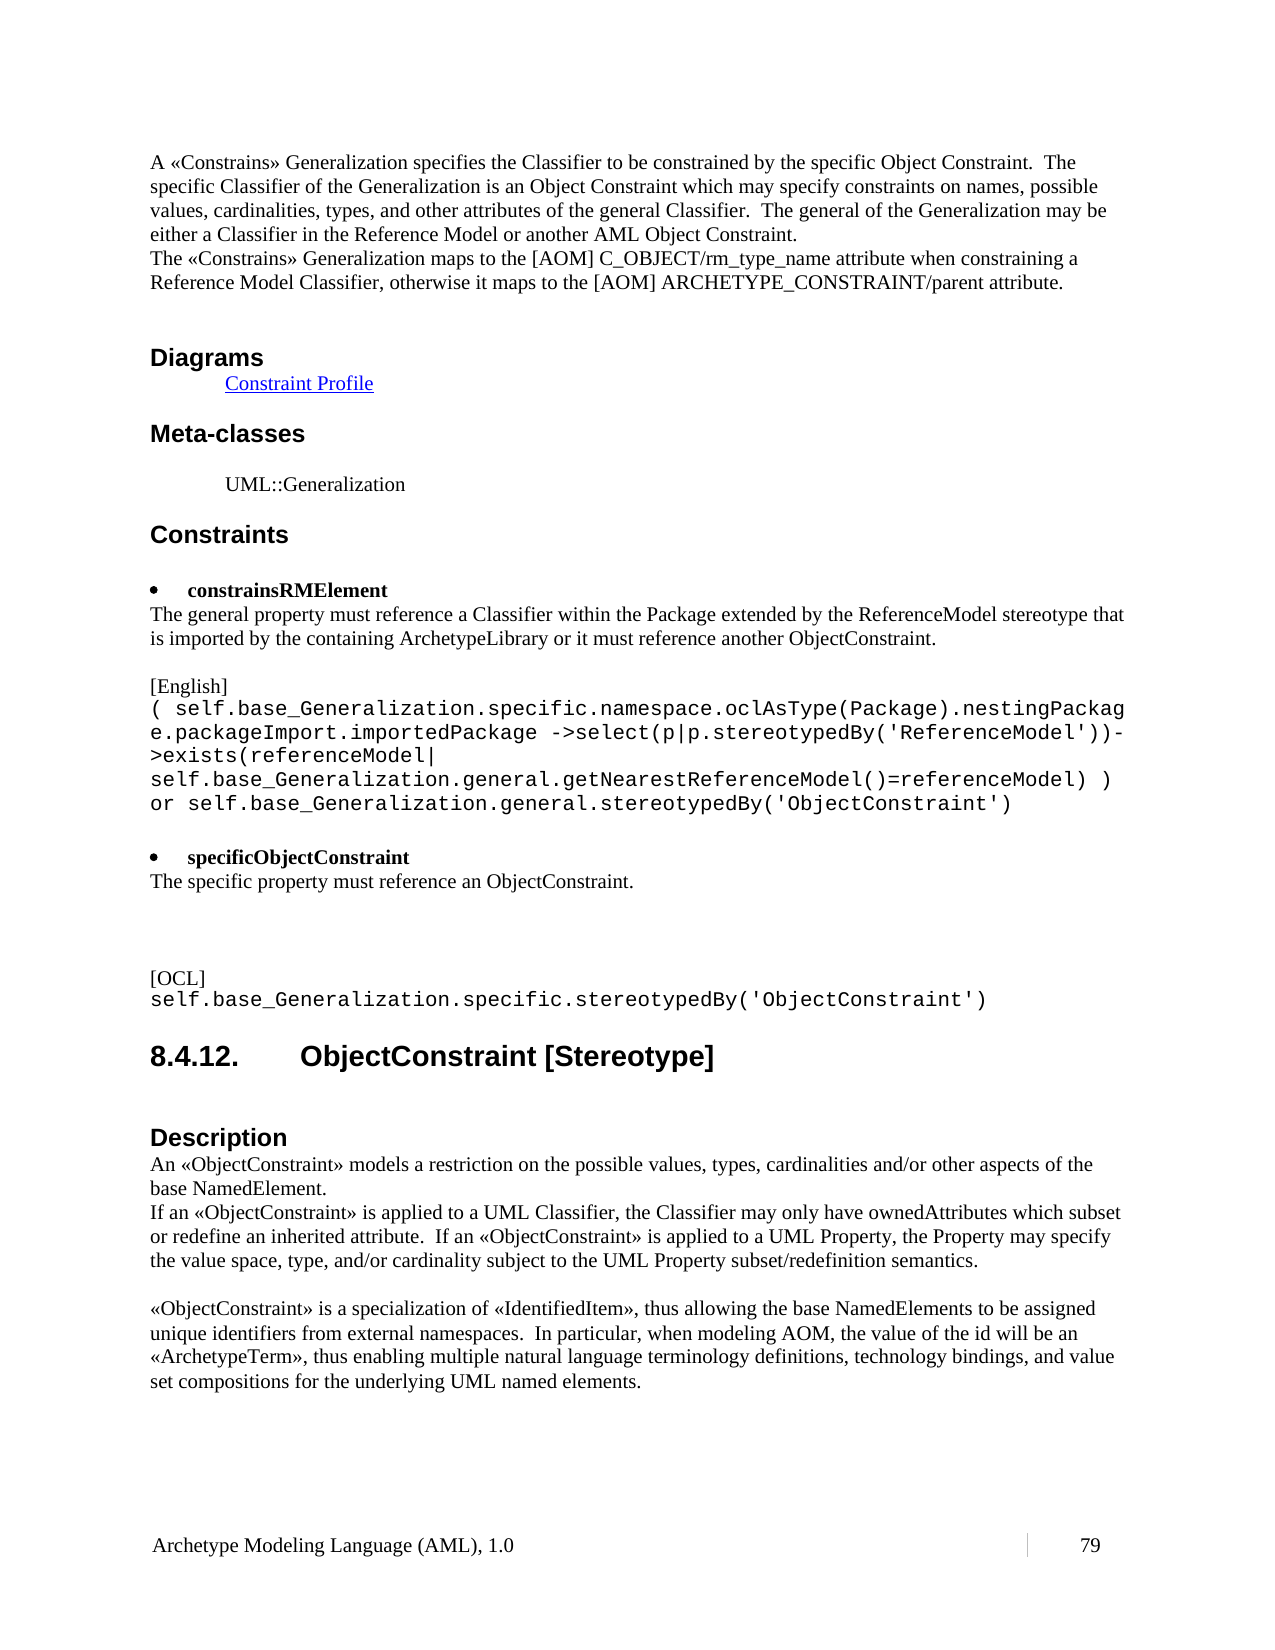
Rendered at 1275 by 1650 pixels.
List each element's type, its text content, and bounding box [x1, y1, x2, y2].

subtitle ObjectConstraint [Stereotype] [150, 1039, 1125, 1072]
text An «ObjectConstraint» models a restriction on the possible values, types, cardinalities and/or other aspects of the base NamedElement. [150, 1152, 1125, 1200]
text self.base_Generalization.specific.stereotypedBy('ObjectConstraint') [150, 989, 1125, 1013]
text Constraint Profile [225, 371, 1125, 395]
text Diagrams [150, 342, 1125, 371]
text The specific property must reference an ObjectConstraint. [150, 869, 1125, 893]
text UML::Generalization [150, 472, 1125, 496]
text [OCL] [150, 965, 1125, 989]
text If an «ObjectConstraint» is applied to a UML Classifier, the Classifier may only have ownedAttributes which subset or redefine an inherited attribute. If an «ObjectConstraint» is applied to a UML Property, the Property may specify the value space, type, and/or cardinality subject to the UML Property subset/redefinition semantics. [150, 1200, 1125, 1272]
text ( self.base_Generalization.specific.namespace.oclAsType(Package).nestingPackage.packageImport.importedPackage ->select(p|p.stereotypedBy('ReferenceModel'))->exists(referenceModel|self.base_Generalization.general.getNearestReferenceModel()=referenceModel) ) or self.base_Generalization.general.stereotypedBy('ObjectConstraint') [150, 698, 1125, 816]
list constrainsRMElement [150, 578, 1125, 602]
list specificObjectConstraint [150, 845, 1125, 869]
text The general property must reference a Classifier within the Package extended by the ReferenceModel stereotype that is imported by the containing ArchetypeLibrary or it must reference another ObjectConstraint. [150, 602, 1125, 650]
text Meta-classes [150, 419, 1125, 448]
text The «Constrains» Generalization maps to the [AOM] C_OBJECT/rm_type_name attribute when constraining a Reference Model Classifier, otherwise it maps to the [AOM] ARCHETYPE_CONSTRAINT/parent attribute. [150, 246, 1125, 294]
text [English] [150, 674, 1125, 698]
text Description [150, 1123, 1125, 1152]
text Constraints [150, 520, 1125, 549]
text «ObjectConstraint» is a specialization of «IdentifiedItem», thus allowing the base NamedElements to be assigned unique identifiers from external namespaces. In particular, when modeling AOM, the value of the id will be an «ArchetypeTerm», thus enabling multiple natural language terminology definitions, technology bindings, and value set compositions for the underlying UML named elements. [150, 1296, 1125, 1393]
text A «Constrains» Generalization specifies the Classifier to be constrained by the specific Object Constraint. The specific Classifier of the Generalization is an Object Constraint which may specify constraints on names, possible values, cardinalities, types, and other attributes of the general Classifier. The general of the Generalization may be either a Classifier in the Reference Model or another AML Object Constraint. [150, 150, 1125, 246]
